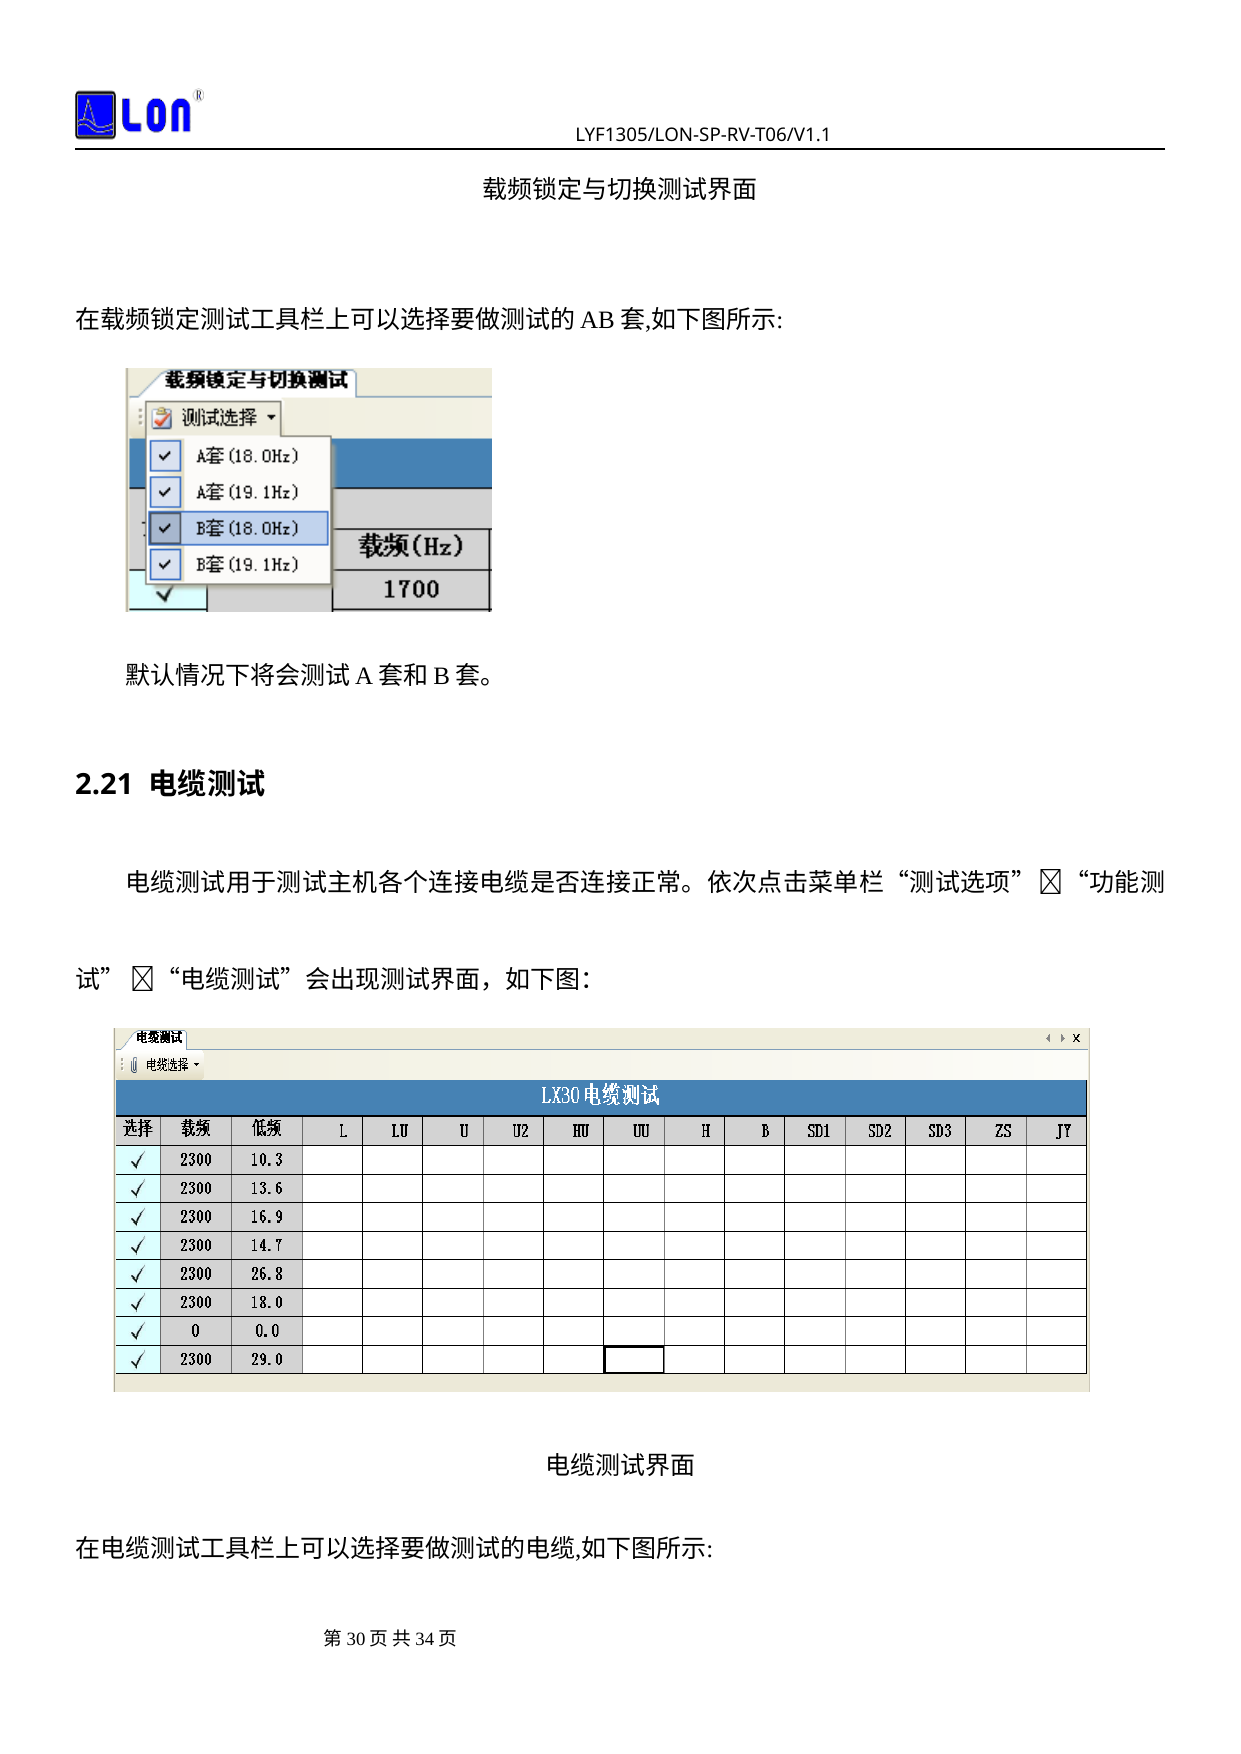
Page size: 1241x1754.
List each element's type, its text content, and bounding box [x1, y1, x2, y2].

text 电缆测试界面 [75, 1431, 1165, 1496]
picture [113, 1028, 1090, 1392]
text 在载频锁定测试工具栏上可以选择要做测试的AB套,如下图所示: [75, 285, 1165, 350]
text 载频锁定与切换测试界面 [75, 155, 1165, 220]
text 电缆测试用于测试主机各个连接电缆是否连接正常。依次点击菜单栏“测试选项”“功能测试” “电缆测试”会出现测试界面，如下图： [75, 848, 1165, 1010]
picture [75, 88, 205, 141]
picture [125, 368, 492, 612]
text 在电缆测试工具栏上可以选择要做测试的电缆,如下图所示: [75, 1514, 1165, 1579]
subtitle 2.21 电缆测试 [75, 749, 1165, 814]
text 默认情况下将会测试A套和B套。 [75, 641, 1165, 706]
